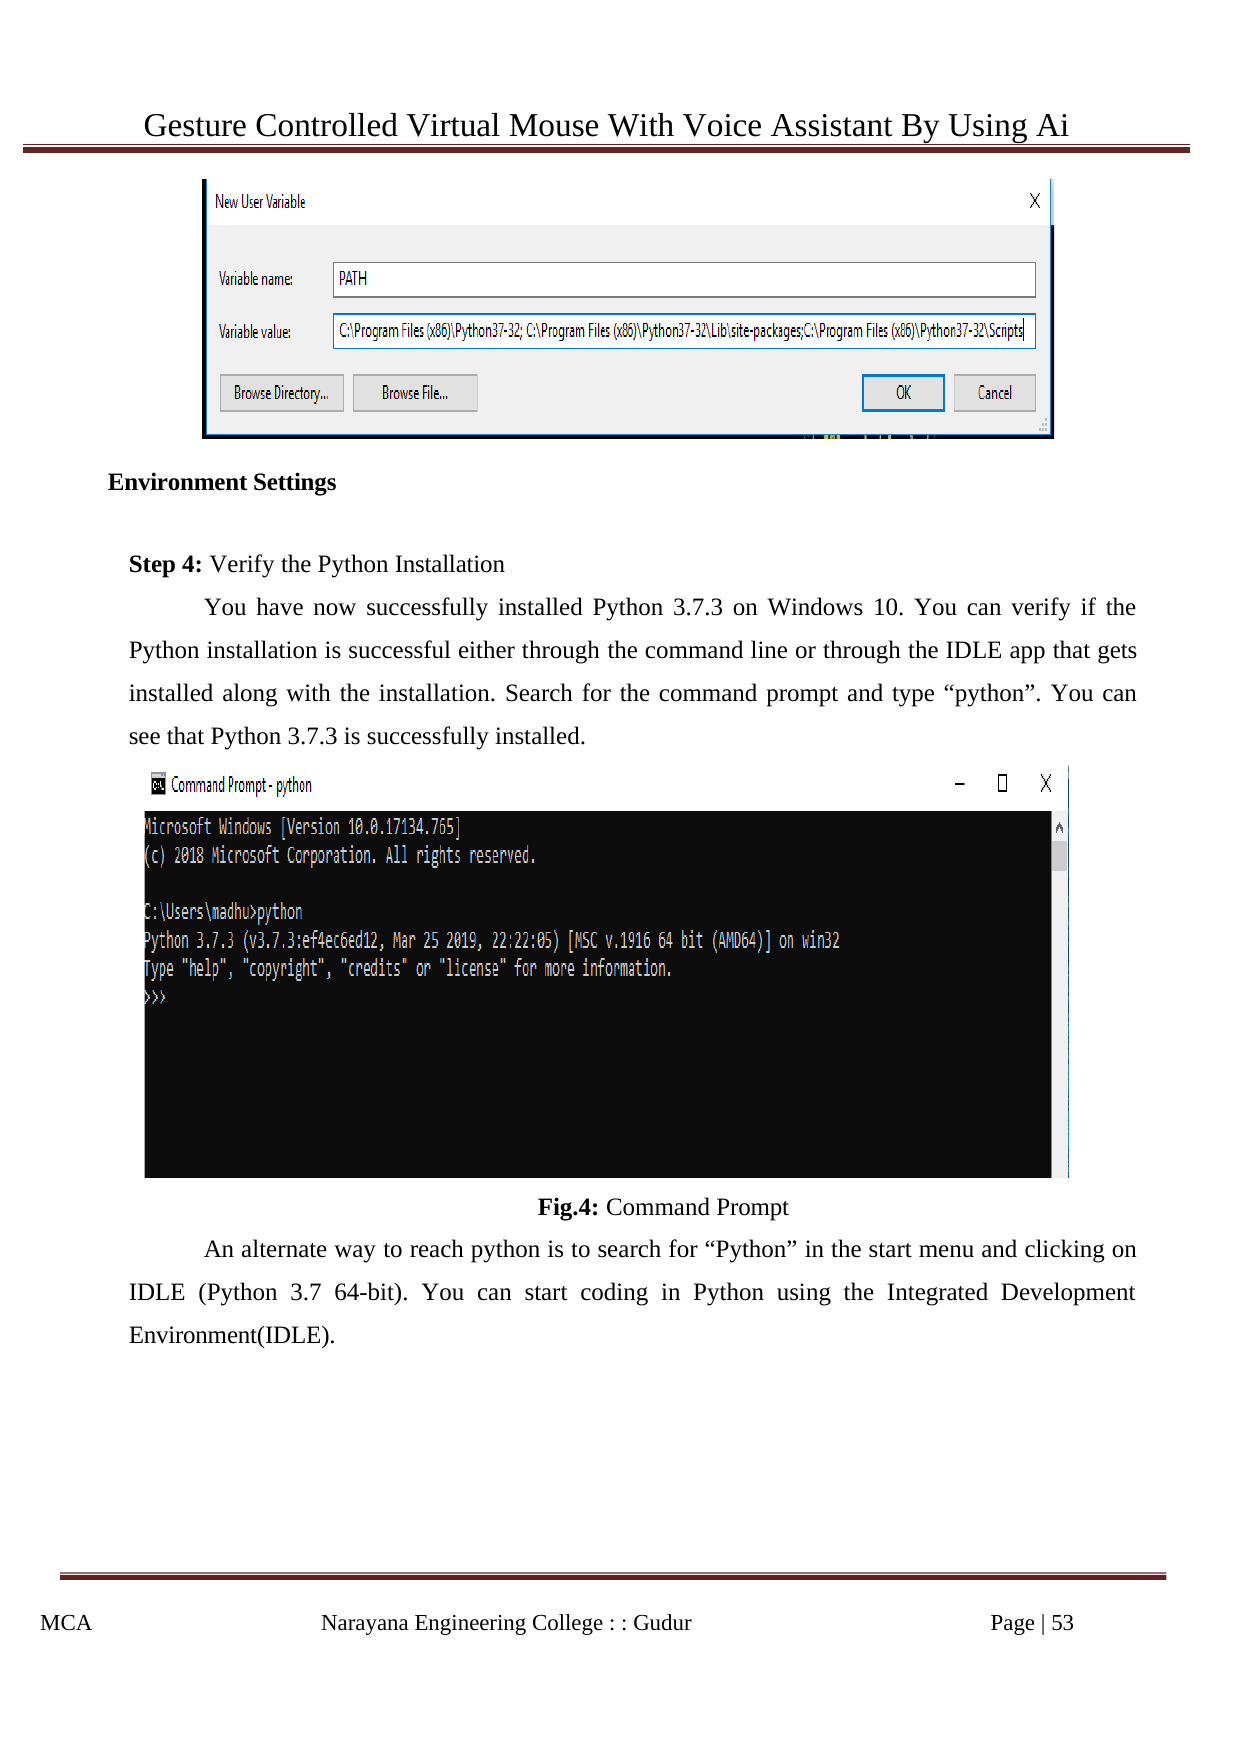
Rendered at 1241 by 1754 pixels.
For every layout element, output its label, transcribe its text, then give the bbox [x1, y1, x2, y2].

picture [202, 179, 1055, 439]
text Environment Settings [35, 467, 1190, 496]
text An alternate way to reach python is to search for “Python” in the start menu and clicking on IDLE (Python 3.7 64-bit). You can start coding in Python using the Integrated Development Environment(IDLE). [128, 1234, 1137, 1349]
text You have now successfully installed Python 3.7.3 on Windows 10. You can verify if the Python installation is successful either through the command line or through the IDLE app that gets installed along with the installation. Search for the command prompt and type “python”. You can see that Python 3.7.3 is successfully installed. [128, 592, 1138, 750]
picture [144, 765, 1069, 1178]
text Step 4: Verify the Python Installation [128, 549, 1190, 577]
text Fig.4: Command Prompt [538, 1192, 1190, 1221]
